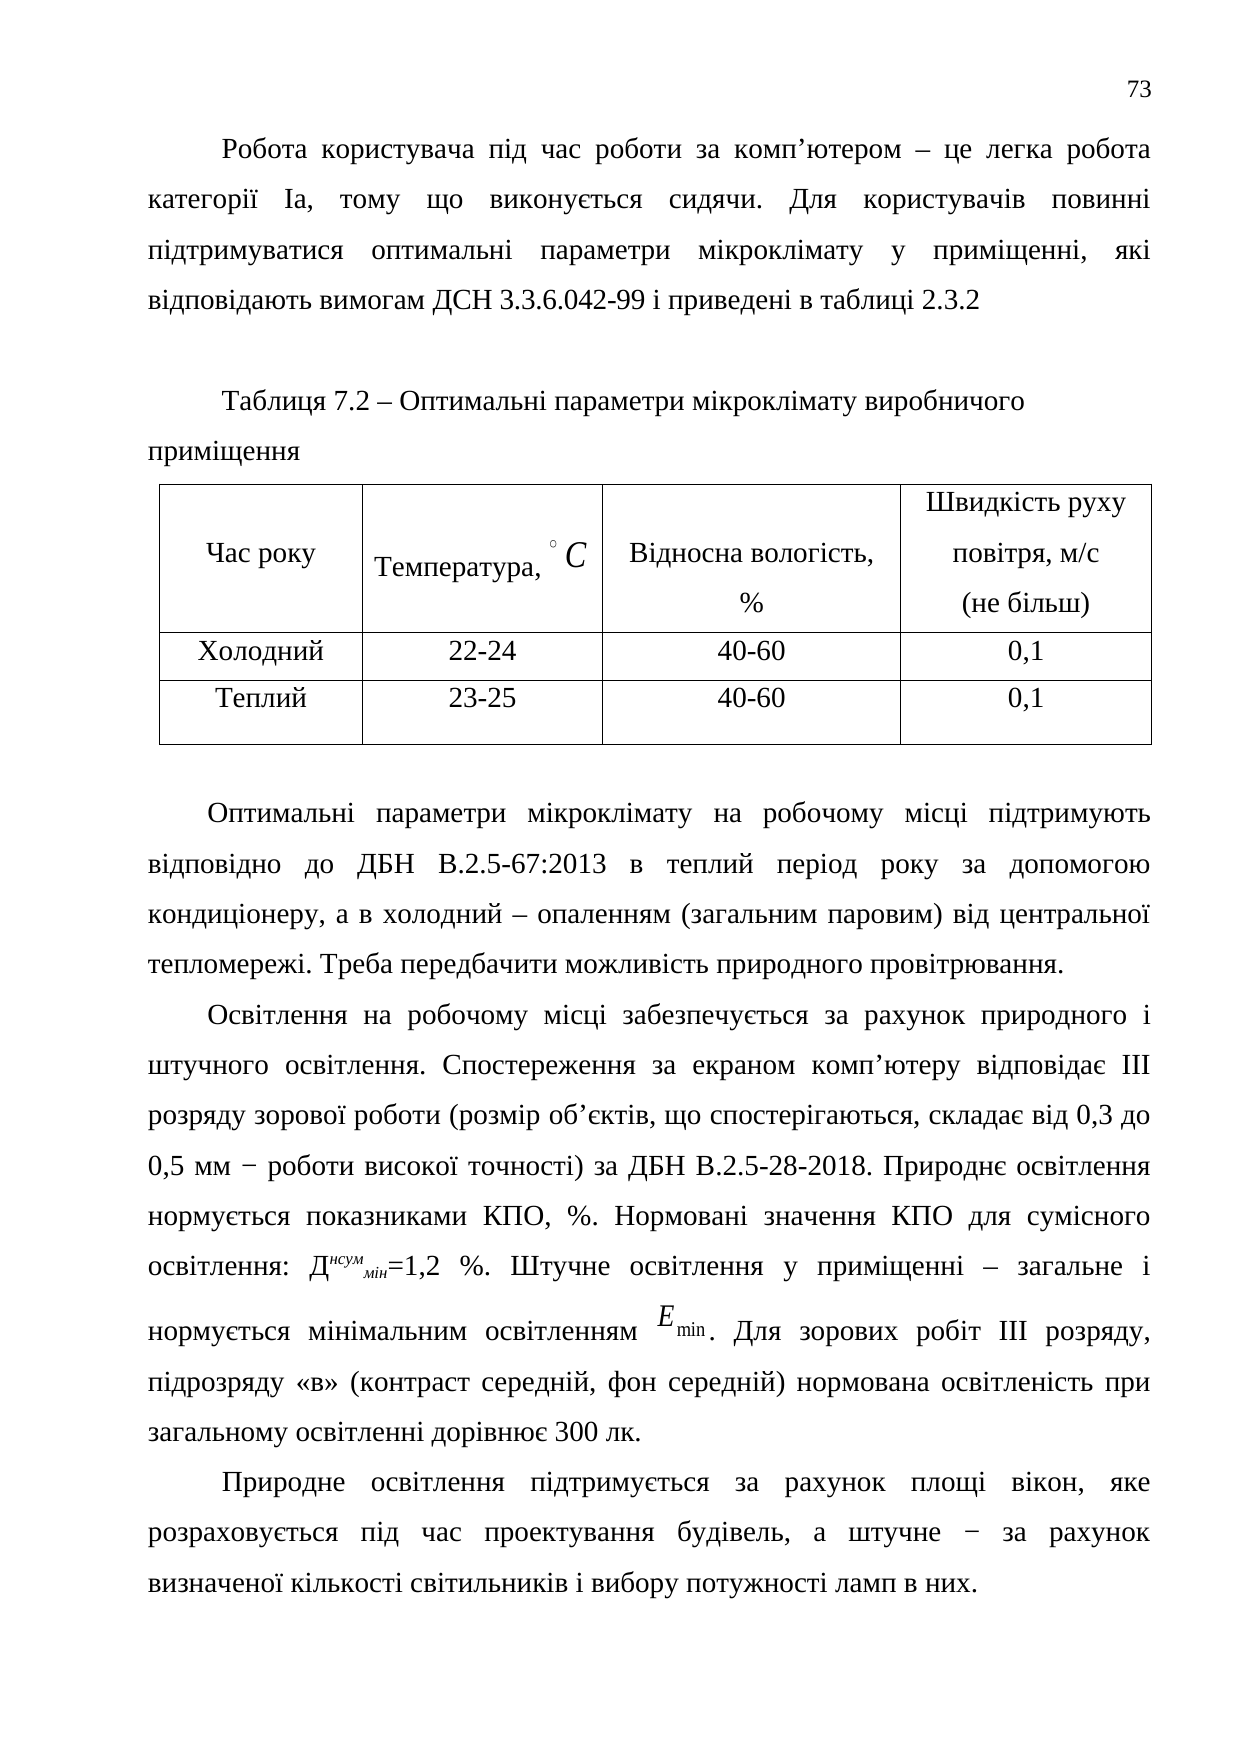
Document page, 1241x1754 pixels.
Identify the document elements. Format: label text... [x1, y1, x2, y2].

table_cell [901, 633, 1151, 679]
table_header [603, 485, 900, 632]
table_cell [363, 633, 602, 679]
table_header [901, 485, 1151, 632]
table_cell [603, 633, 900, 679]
text Оптимальні параметри мікроклімату на робочому місці підтримують відповідно до ДБН В.2.5-67:2013 в теплий період року за допомогою кондиціонеру, а в холодний – опаленням (загальним паровим) від центральної тепломережі. Треба передбачити можливість природного провітрювання. [148, 796, 1152, 980]
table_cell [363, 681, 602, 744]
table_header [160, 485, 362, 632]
text Робота користувача під час роботи за комп’ютером – це легка робота категорії Iа, тому що виконується сидячи. Для користувачів повинні підтримуватися оптимальні параметри мікроклімату у приміщенні, які відповідають вимогам ДСН 3.3.6.042-99 і приведені в таблиці 2.3.2 [148, 131, 1152, 316]
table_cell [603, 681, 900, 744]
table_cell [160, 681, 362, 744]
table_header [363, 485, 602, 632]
text Природне освітлення підтримується за рахунок площі вікон, яке розраховується під час проектування будівель, а штучне − за рахунок визначеної кількості світильників і вибору потужності ламп в них. [148, 1464, 1152, 1598]
text Освітлення на робочому місці забезпечується за рахунок природного і штучного освітлення. Спостереження за екраном комп’ютеру відповідає ІІІ розряду зорової роботи (розмір об’єктів, що спостерігаються, складає від 0,3 до 0,5 мм − роботи високої точності) за ДБН В.2.5-28-2018. Природнє освітлення нормується показниками КПО, %. Нормовані значення КПО для сумісного освітлення: Днсуммін=1,2 %. Штучне освітлення у приміщенні – загальне і нормується мінімальним освітленням . Для зорових робіт ІІІ розряду, підрозряду «в» (контраст середній, фон середній) нормована освітленість при загальному освітленні дорівнює 300 лк. [148, 997, 1152, 1447]
text Таблиця 7.2 – Оптимальні параметри мікроклімату виробничого приміщення [148, 383, 1152, 467]
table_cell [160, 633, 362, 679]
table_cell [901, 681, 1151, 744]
